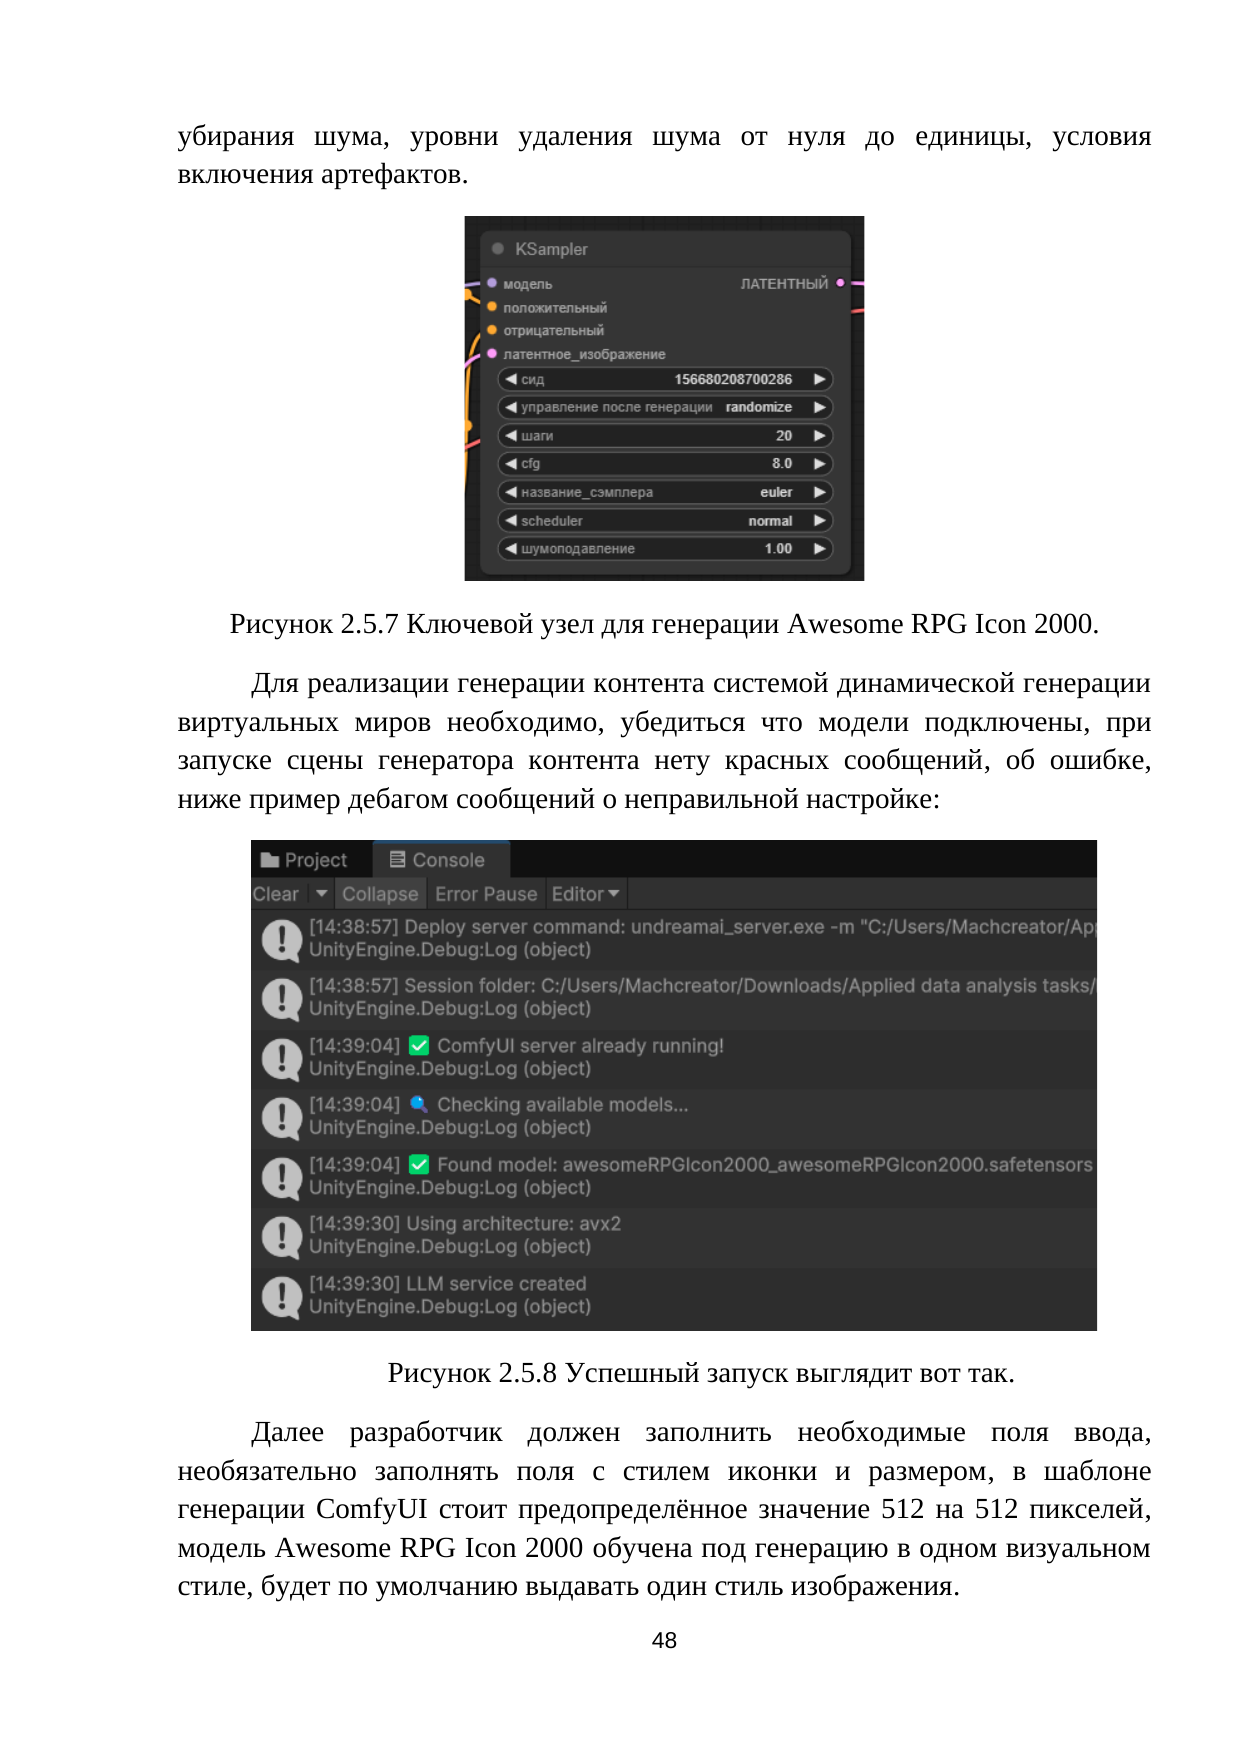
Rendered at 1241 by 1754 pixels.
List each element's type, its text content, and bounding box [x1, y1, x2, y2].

picture [251, 840, 1098, 1331]
text Для реализации генерации контента системой динамической генерации виртуальных миров необходимо, убедиться что модели подключены, при запуске сцены генератора контента нету красных сообщений, об ошибке, ниже пример дебагом сообщений о неправильной настройке: [177, 665, 1152, 814]
text Рисунок 2.5.7 Ключевой узел для генерации Awesome RPG Icon 2000. [177, 606, 1152, 639]
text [177, 118, 1152, 190]
picture [464, 216, 865, 581]
text Далее разработчик должен заполнить необходимые поля ввода, необязательно заполнять поля с стилем иконки и размером, в шаблоне генерации ComfyUI стоит предопределённое значение 512 на 512 пикселей, модель Awesome RPG Icon 2000 обучена под генерацию в одном визуальном стиле, будет по умолчанию выдавать один стиль изображения. [177, 1414, 1152, 1602]
text Рисунок 2.5.8 Успешный запуск выглядит вот так. [177, 1355, 1152, 1388]
